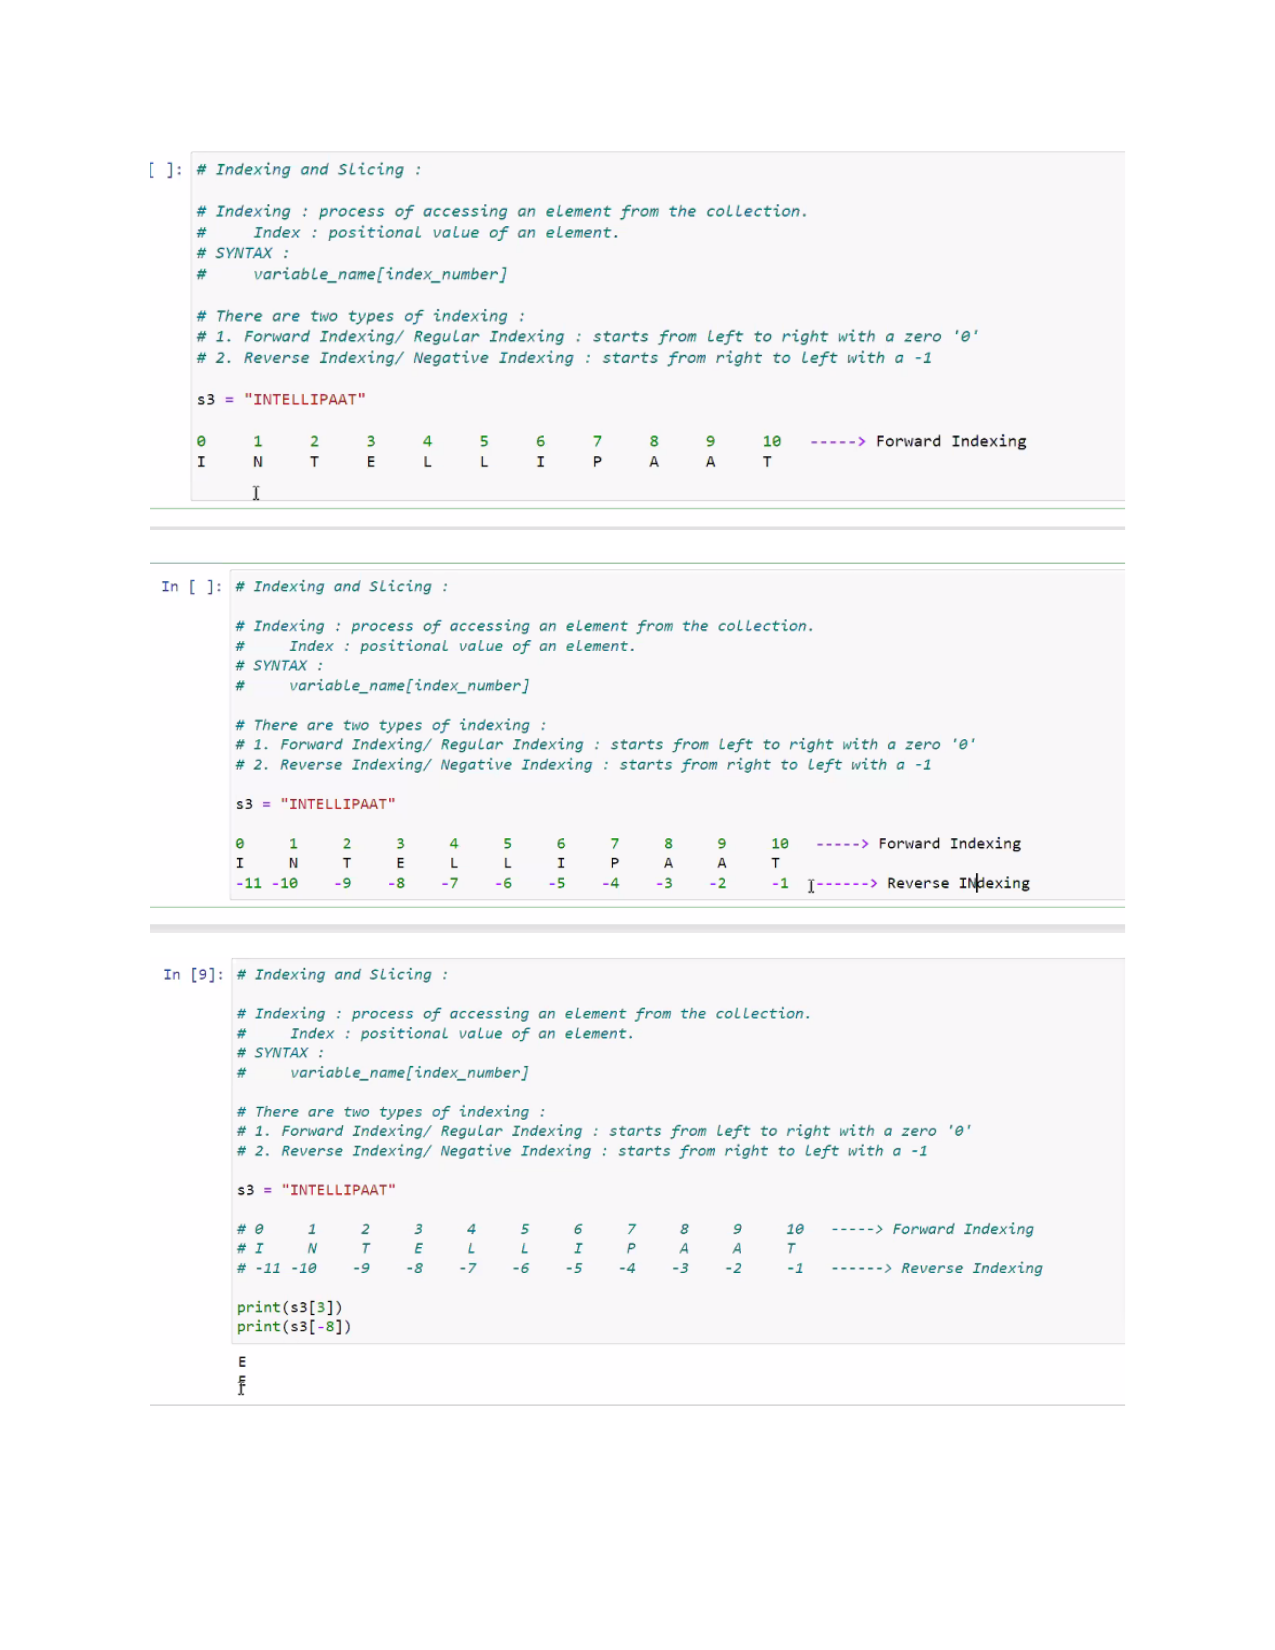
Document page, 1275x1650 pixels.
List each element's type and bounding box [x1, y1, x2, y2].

picture [150, 554, 1125, 933]
picture [150, 957, 1125, 1410]
picture [150, 150, 1125, 530]
